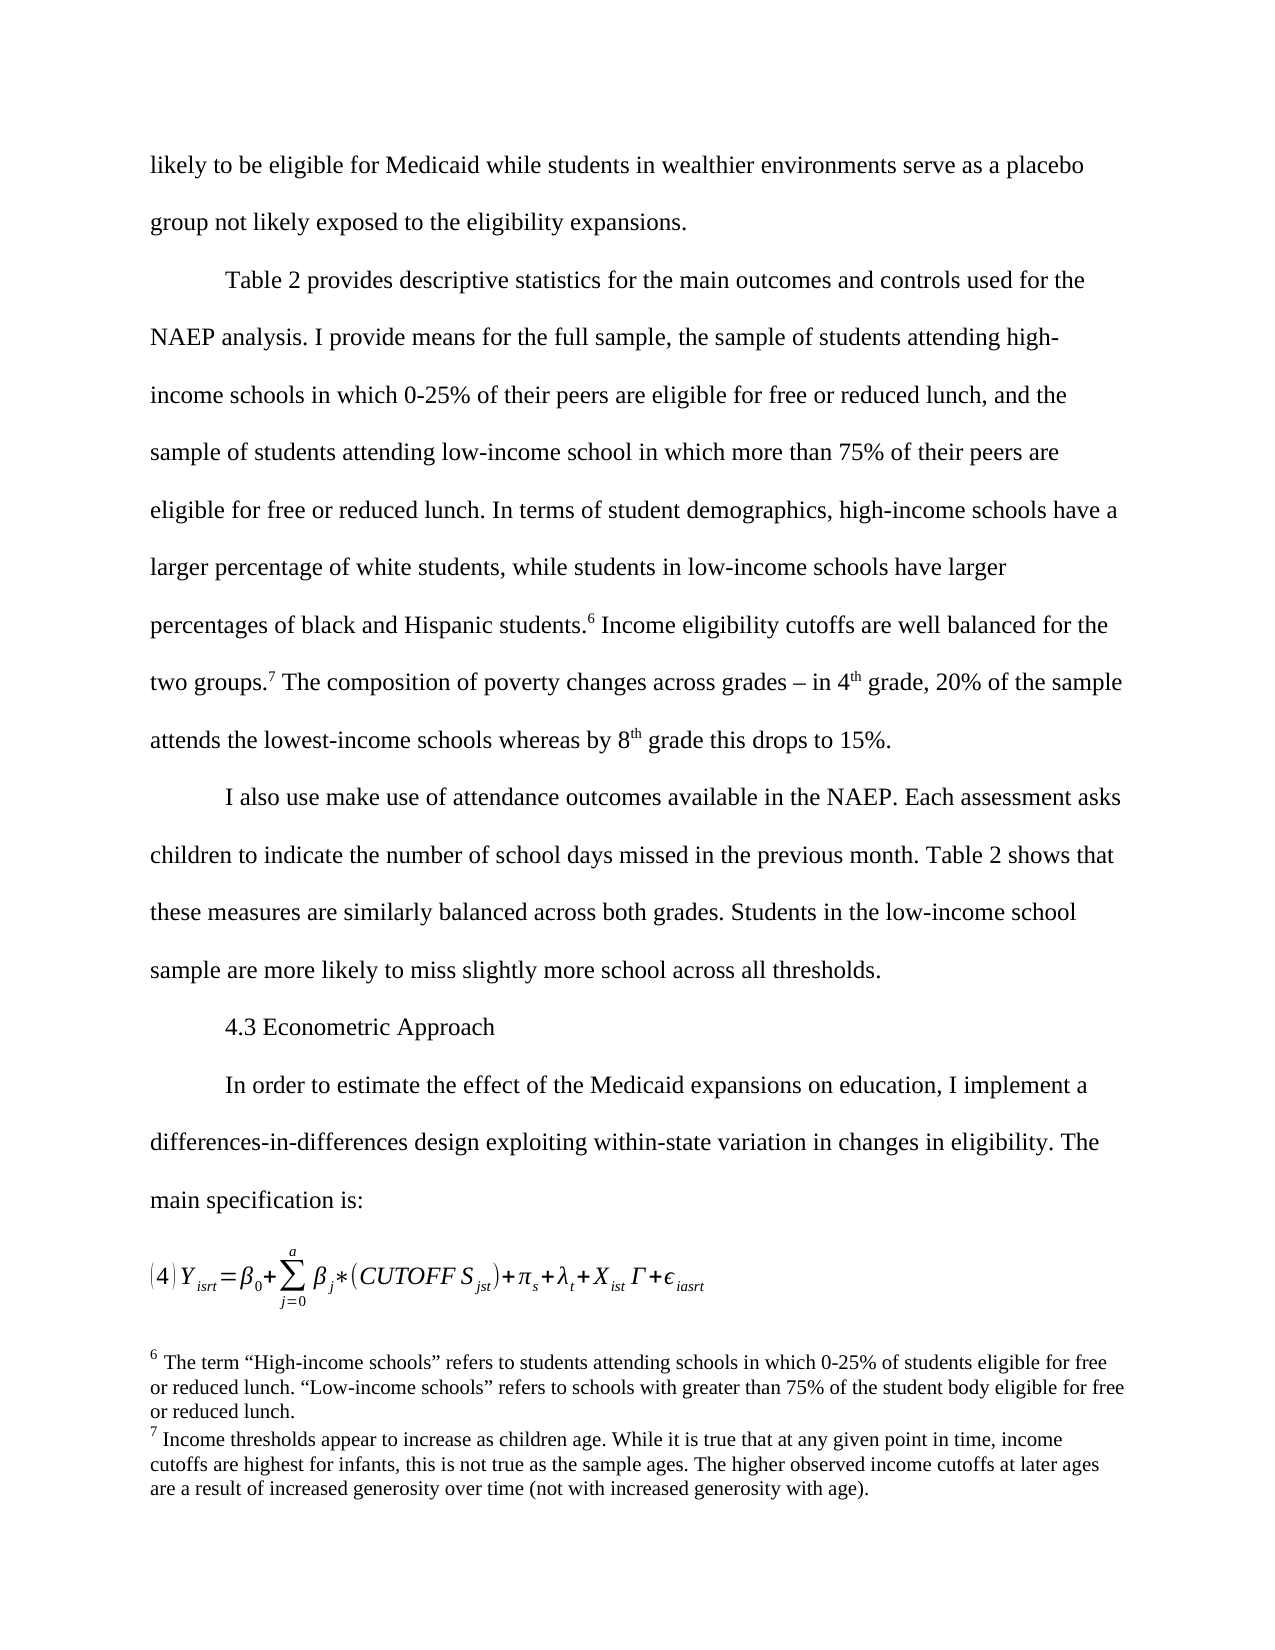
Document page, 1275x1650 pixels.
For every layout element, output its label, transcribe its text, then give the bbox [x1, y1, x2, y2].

text In order to estimate the effect of the Medicaid expansions on education, I implement a differences-in-differences design exploiting within-state variation in changes in eligibility. The main specification is: [150, 1070, 1125, 1214]
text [150, 150, 1125, 236]
text 4.3 Econometric Approach [150, 1012, 1125, 1041]
text Table 2 provides descriptive statistics for the main outcomes and controls used for the NAEP analysis. I provide means for the full sample, the sample of students attending high-income schools in which 0-25% of their peers are eligible for free or reduced lunch, and the sample of students attending low-income school in which more than 75% of their peers are eligible for free or reduced lunch. In terms of student demographics, high-income schools have a larger percentage of white students, while students in low-income schools have larger percentages of black and Hispanic students. Income eligibility cutoffs are well balanced for the two groups. The composition of poverty changes across grades – in 4th grade, 20% of the sample attends the lowest-income schools whereas by 8th grade this drops to 15%. [150, 265, 1125, 754]
text I also use make use of attendance outcomes available in the NAEP. Each assessment asks children to indicate the number of school days missed in the previous month. Table 2 shows that these measures are similarly balanced across both grades. Students in the low-income school sample are more likely to miss slightly more school across all thresholds. [150, 782, 1125, 984]
